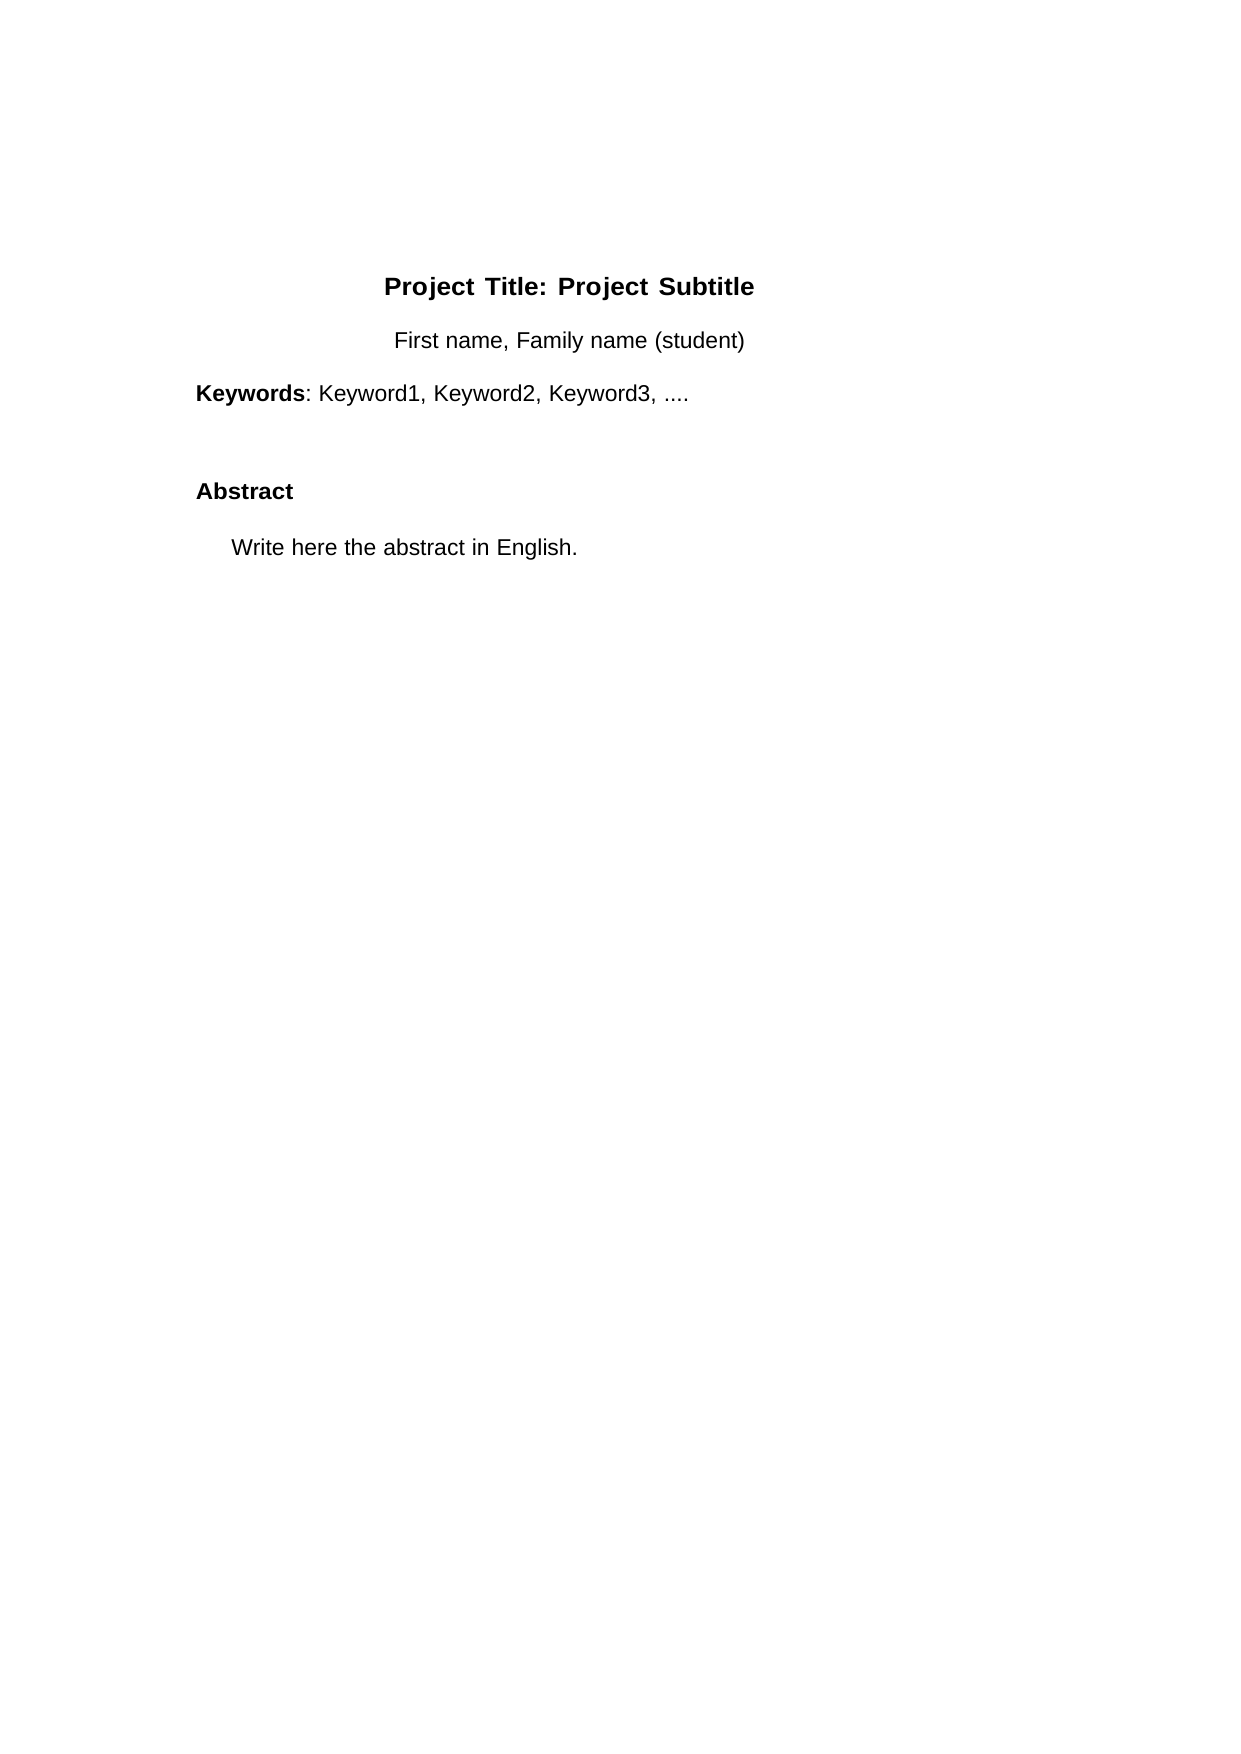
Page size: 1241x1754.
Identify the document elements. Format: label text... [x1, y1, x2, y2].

subtitle Project Title: Project Subtitle [382, 272, 757, 301]
subtitle Abstract [196, 478, 1065, 504]
text First name, Family name (student) [175, 327, 963, 353]
text Keywords: Keyword1, Keyword2, Keyword3, .... [196, 380, 1065, 406]
text Write here the abstract in English. [231, 534, 1065, 561]
